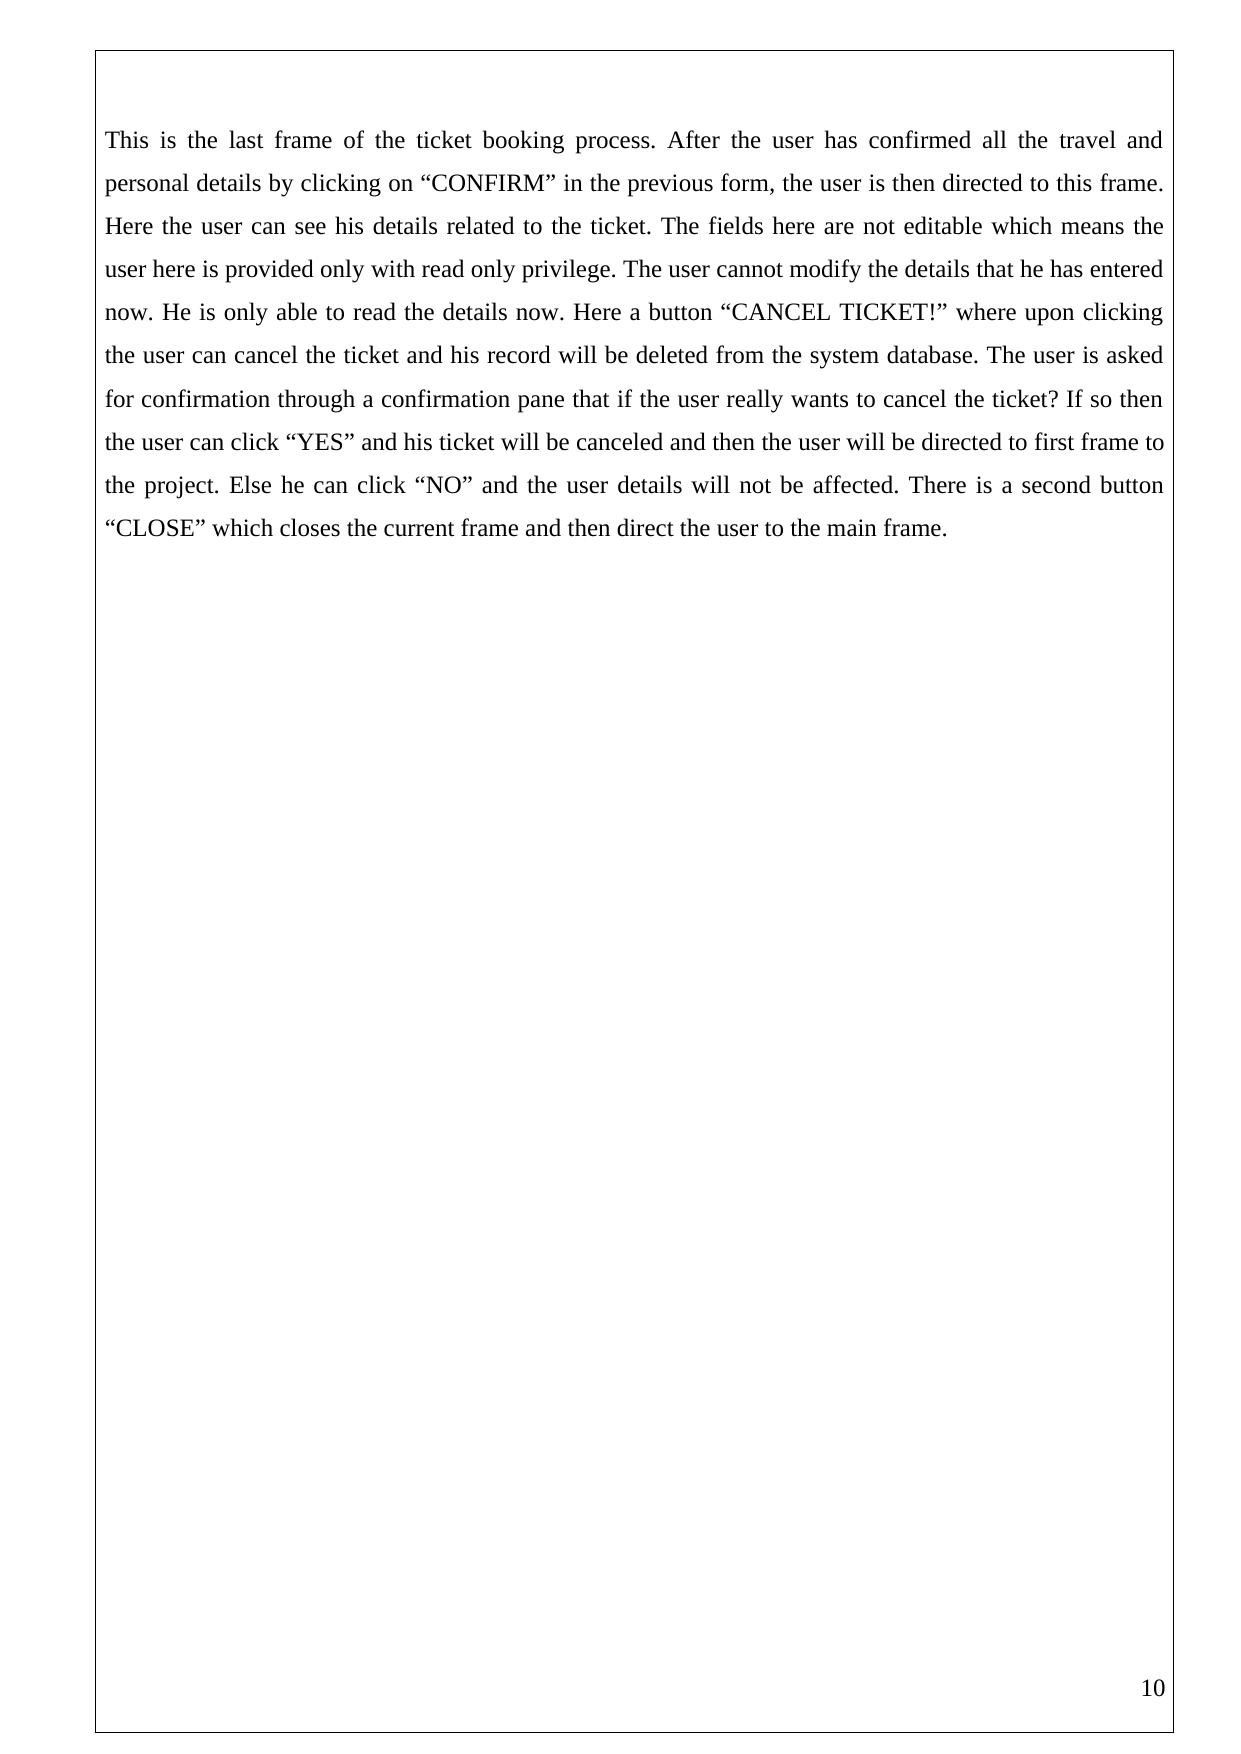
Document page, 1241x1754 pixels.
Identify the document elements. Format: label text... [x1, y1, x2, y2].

text This is the last frame of the ticket booking process. After the user has confirmed all the travel and personal details by clicking on “CONFIRM” in the previous form, the user is then directed to this frame. Here the user can see his details related to the ticket. The fields here are not editable which means the user here is provided only with read only privilege. The user cannot modify the details that he has entered now. He is only able to read the details now. Here a button “CANCEL TICKET!” where upon clicking the user can cancel the ticket and his record will be deleted from the system database. The user is asked for confirmation through a confirmation pane that if the user really wants to cancel the ticket? If so then the user can click “YES” and his ticket will be canceled and then the user will be directed to first frame to the project. Else he can click “NO” and the user details will not be affected. There is a second button “CLOSE” which closes the current frame and then direct the user to the main frame. [104, 125, 1165, 542]
